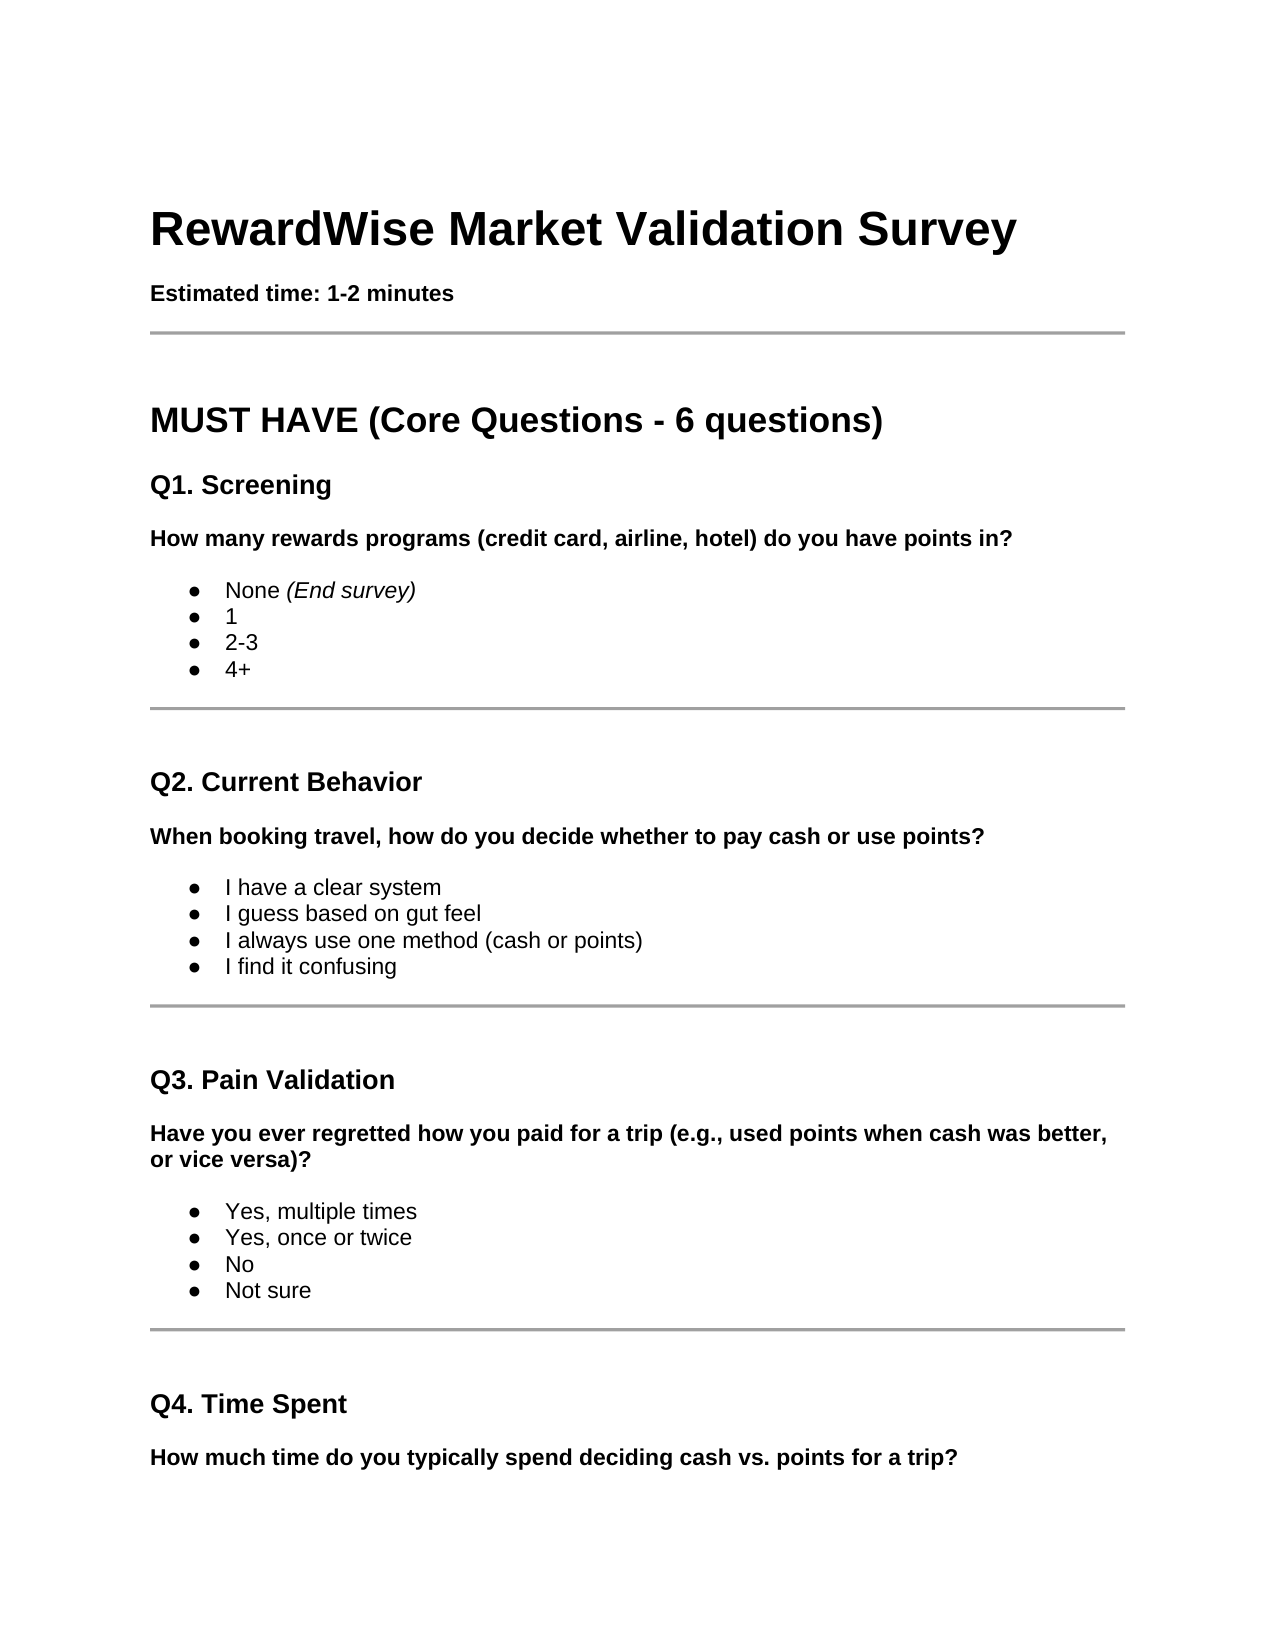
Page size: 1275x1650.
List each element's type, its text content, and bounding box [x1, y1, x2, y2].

subtitle MUST HAVE (Core Questions - 6 questions) [150, 399, 1125, 440]
list I guess based on gut feel [187, 900, 1125, 927]
list I find it confusing [187, 953, 1125, 979]
list 4+ [187, 656, 1125, 682]
subtitle RewardWise Market Validation Survey [150, 200, 1125, 255]
list Yes, multiple times [187, 1198, 1125, 1224]
list I have a clear system [187, 874, 1125, 900]
text When booking travel, how do you decide whether to pay cash or use points? [150, 823, 1125, 849]
list 2-3 [187, 629, 1125, 656]
subtitle Q1. Screening [150, 469, 1125, 500]
list Yes, once or twice [187, 1224, 1125, 1251]
list None (End survey) [187, 577, 1125, 603]
text Estimated time: 1-2 minutes [150, 280, 1125, 306]
list 1 [187, 603, 1125, 629]
subtitle Q3. Pain Validation [150, 1064, 1125, 1095]
text How much time do you typically spend deciding cash vs. points for a trip? [150, 1444, 1125, 1470]
text Have you ever regretted how you paid for a trip (e.g., used points when cash was better, or vice versa)? [150, 1120, 1125, 1173]
subtitle Q4. Time Spent [150, 1388, 1125, 1419]
list I always use one method (cash or points) [187, 927, 1125, 953]
subtitle Q2. Current Behavior [150, 766, 1125, 798]
text How many rewards programs (credit card, airline, hotel) do you have points in? [150, 525, 1125, 552]
list Not sure [187, 1277, 1125, 1303]
list No [187, 1251, 1125, 1277]
